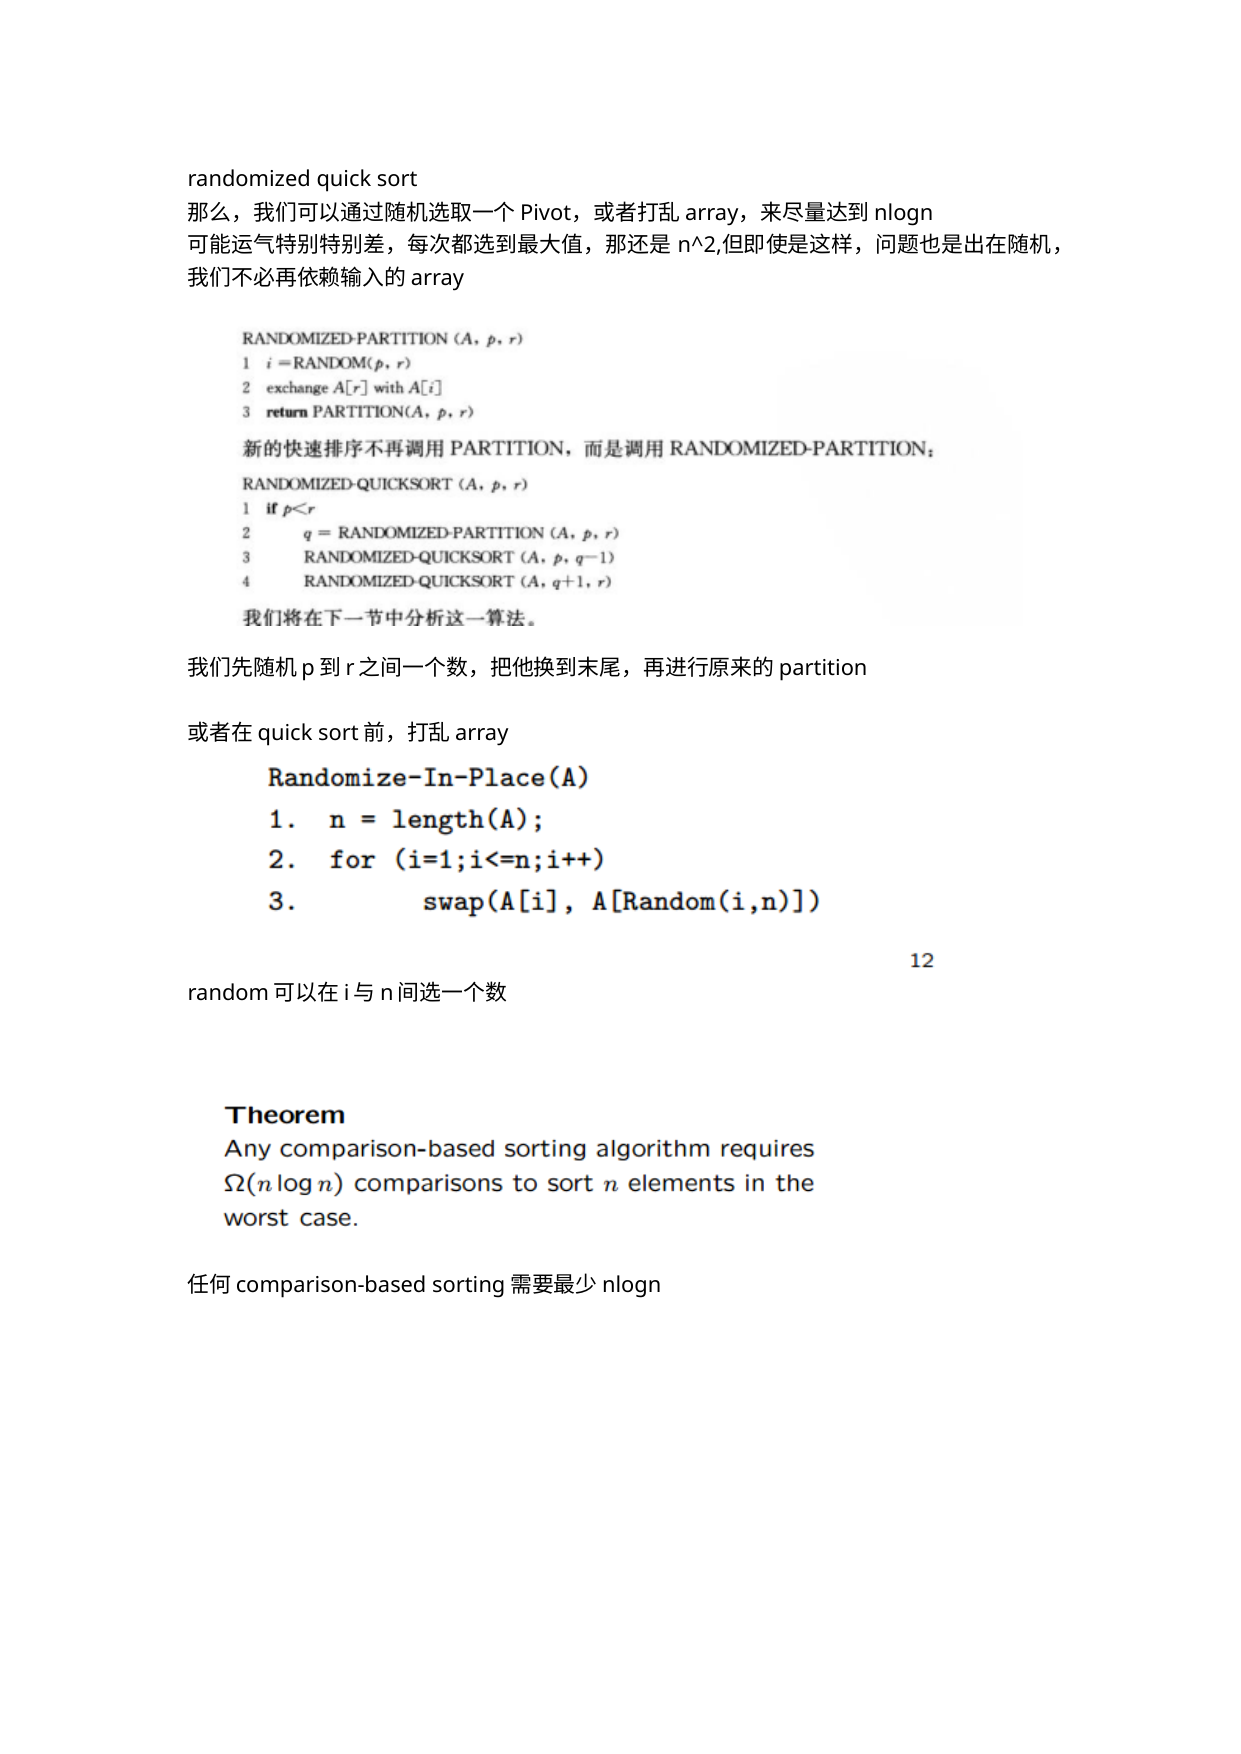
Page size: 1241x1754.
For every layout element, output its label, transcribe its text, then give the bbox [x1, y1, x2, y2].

text random可以在i与n间选一个数 [187, 974, 1053, 1007]
text 或者在quick sort前，打乱array [187, 714, 1053, 747]
text 可能运气特别特别差，每次都选到最大值，那还是n^2,但即使是这样，问题也是出在随机，我们不必再依赖输入的array [187, 227, 1053, 292]
picture [187, 324, 1024, 626]
text randomized quick sort [187, 162, 1053, 194]
picture [187, 747, 1053, 972]
picture [187, 1072, 868, 1245]
text 我们先随机p到r之间一个数，把他换到末尾，再进行原来的partition [187, 649, 1053, 682]
text 任何comparison-based sorting需要最少nlogn [187, 1267, 1053, 1299]
text 那么，我们可以通过随机选取一个Pivot，或者打乱array，来尽量达到nlogn [187, 194, 1053, 227]
